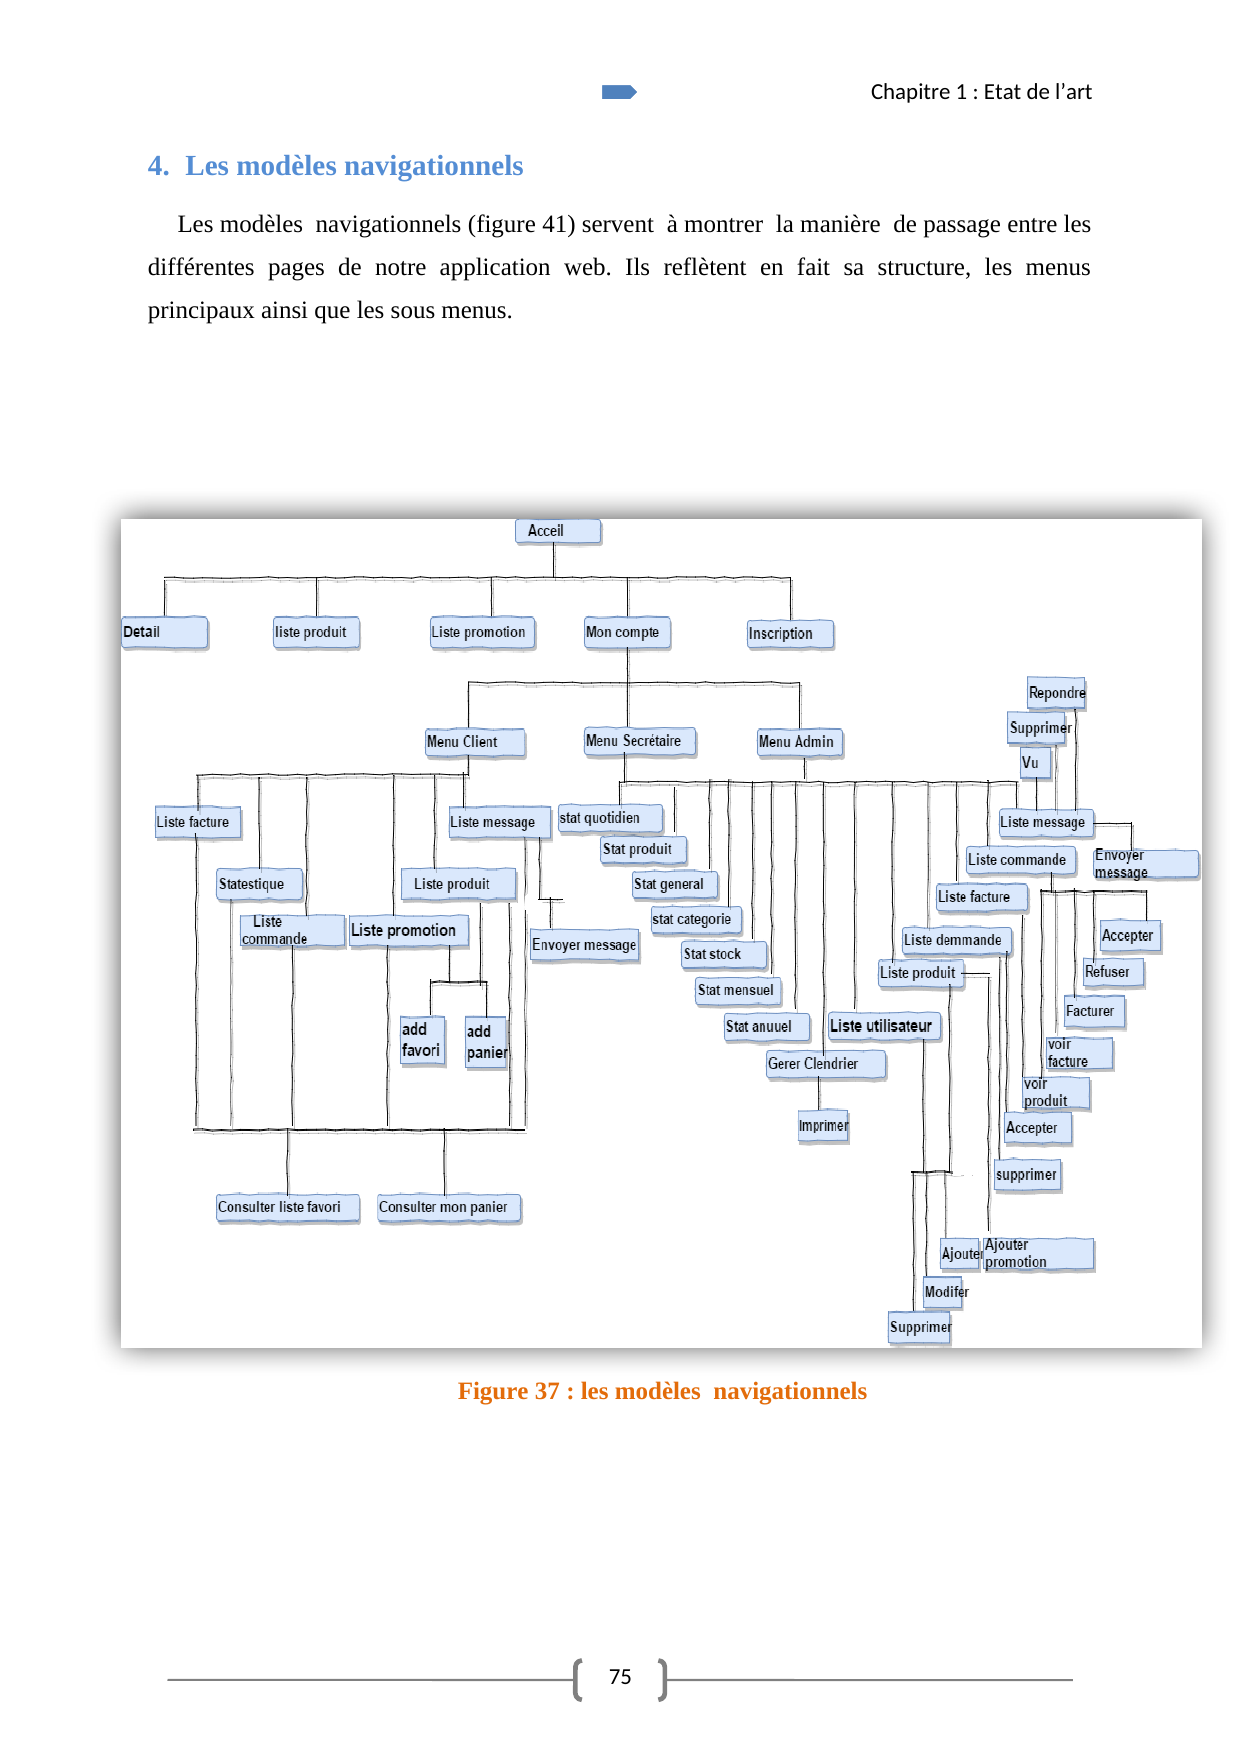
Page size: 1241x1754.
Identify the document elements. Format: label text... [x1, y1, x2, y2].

text Les modèles navigationnels (figure 41) servent à montrer la manière de passage entre les différentes pages de notre application web. Ils reflètent en fait sa structure, les menus principaux ainsi que les sous menus. [148, 209, 1092, 324]
picture [121, 519, 1202, 1348]
subtitle Les modèles navigationnels [148, 148, 1092, 181]
